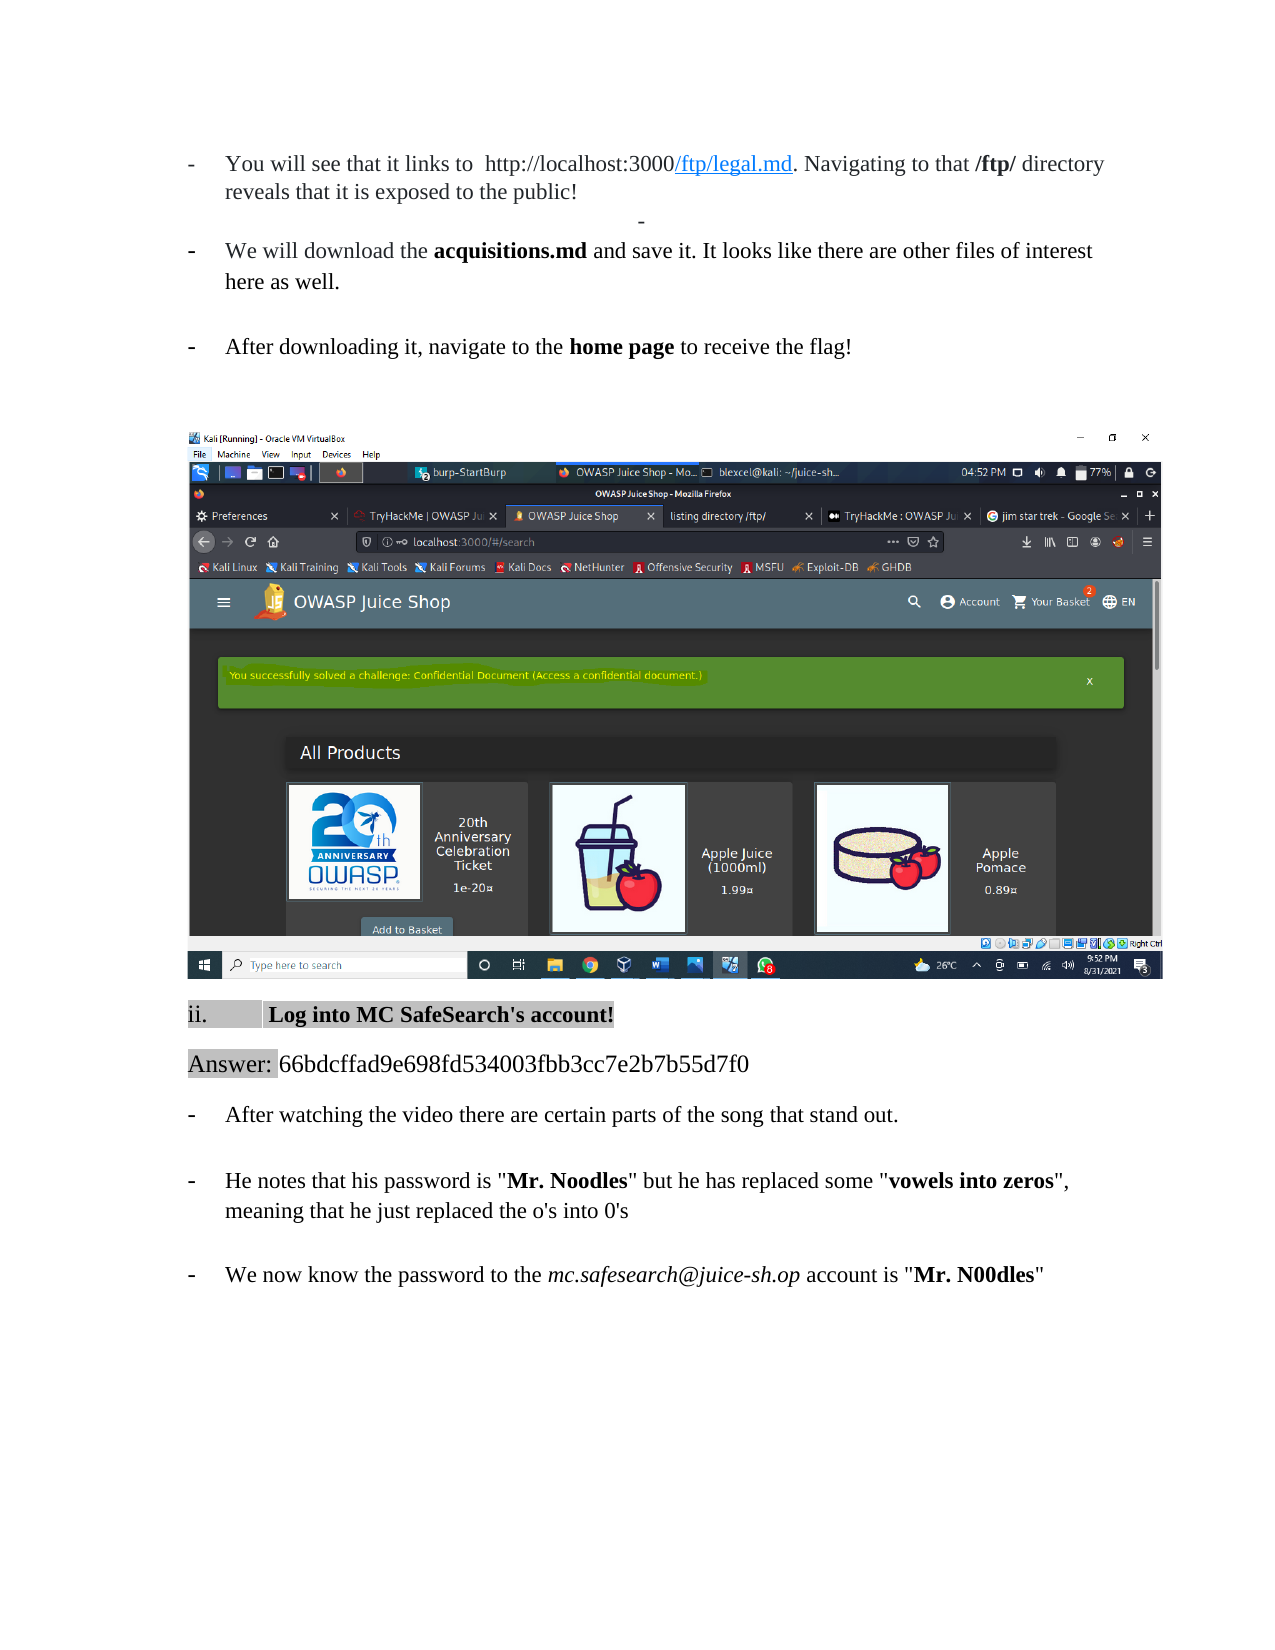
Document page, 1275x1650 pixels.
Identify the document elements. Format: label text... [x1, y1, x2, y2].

picture [187, 430, 1163, 979]
list Log into MC SafeSearch's account! [187, 999, 1125, 1028]
list You will see that it links to http://localhost:3000/ftp/legal.md. Navigating to that /ftp/ directory reveals that it is exposed to the public! [187, 150, 1125, 205]
list We will download the acquisitions.md and save it. It looks like there are other files of interest here as well. [187, 235, 1125, 294]
text Answer: 66bdcffad9e698fd534003fbb3cc7e2b7b55d7f0 [278, 1049, 1125, 1078]
list He notes that his password is "Mr. Noodles" but he has replaced some "vowels into zeros", meaning that he just replaced the o's into 0's [187, 1165, 1125, 1224]
list After watching the video there are certain parts of the song that stand out. [187, 1099, 1125, 1128]
list We now know the password to the mc.safesearch@juice-sh.op account is "Mr. N00dles" [187, 1259, 1125, 1287]
list After downloading it, navigate to the home page to receive the flag! [187, 331, 1125, 360]
